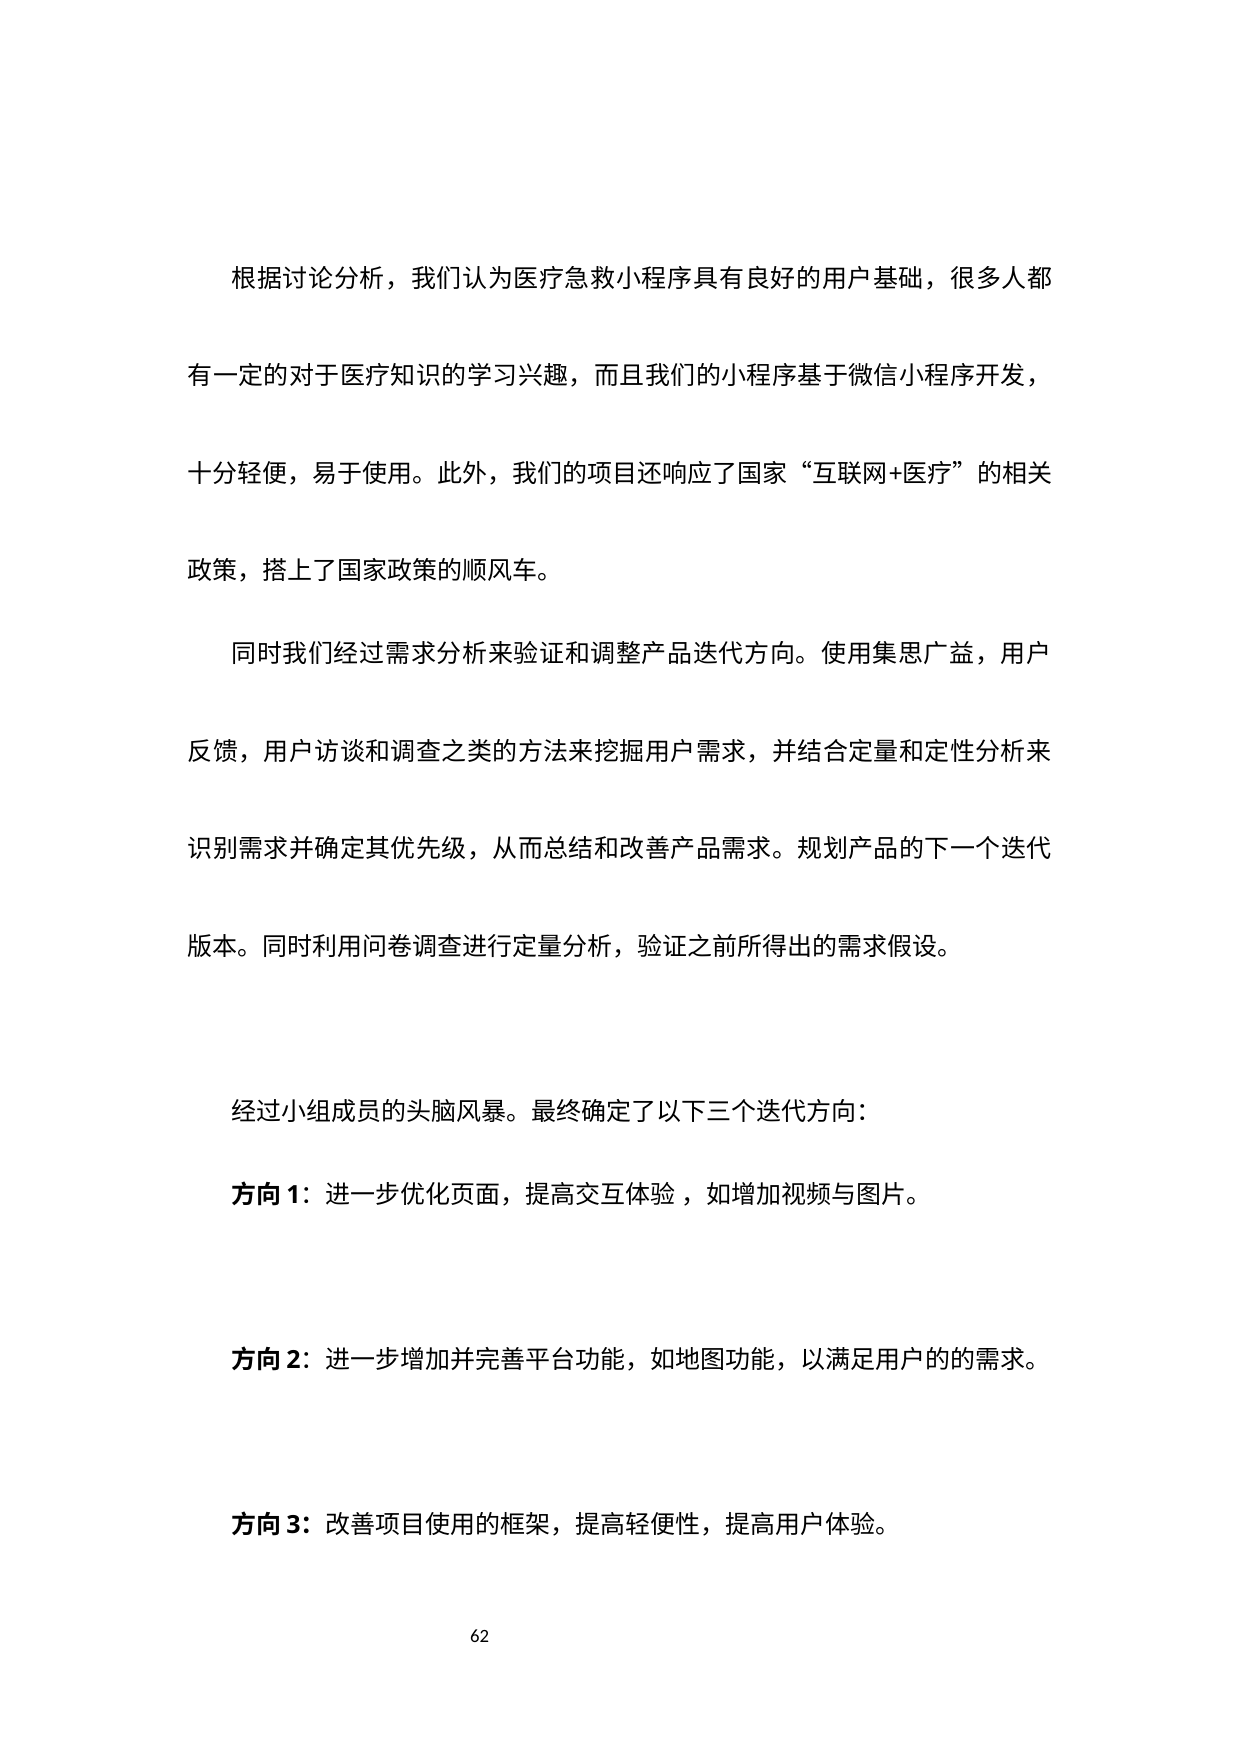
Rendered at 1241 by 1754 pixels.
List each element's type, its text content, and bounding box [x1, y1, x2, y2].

text 方向3：改善项目使用的框架，提高轻便性，提高用户体验。 [187, 1491, 1053, 1556]
text 根据讨论分析，我们认为医疗急救小程序具有良好的用户基础，很多人都有一定的对于医疗知识的学习兴趣，而且我们的小程序基于微信小程序开发，十分轻便，易于使用。此外，我们的项目还响应了国家“互联网+医疗”的相关政策，搭上了国家政策的顺风车。 [187, 244, 1053, 601]
text 方向2：进一步增加并完善平台功能，如地图功能，以满足用户的的需求。 [187, 1325, 1053, 1390]
text 经过小组成员的头脑风暴。最终确定了以下三个迭代方向： [187, 1077, 1053, 1142]
text 方向1：进一步优化页面，提高交互体验 ，如增加视频与图片。 [187, 1160, 1053, 1225]
text 同时我们经过需求分析来验证和调整产品迭代方向。使用集思广益，用户反馈，用户访谈和调查之类的方法来挖掘用户需求，并结合定量和定性分析来识别需求并确定其优先级，从而总结和改善产品需求。规划产品的下一个迭代版本。同时利用问卷调查进行定量分析，验证之前所得出的需求假设。 [187, 619, 1053, 977]
